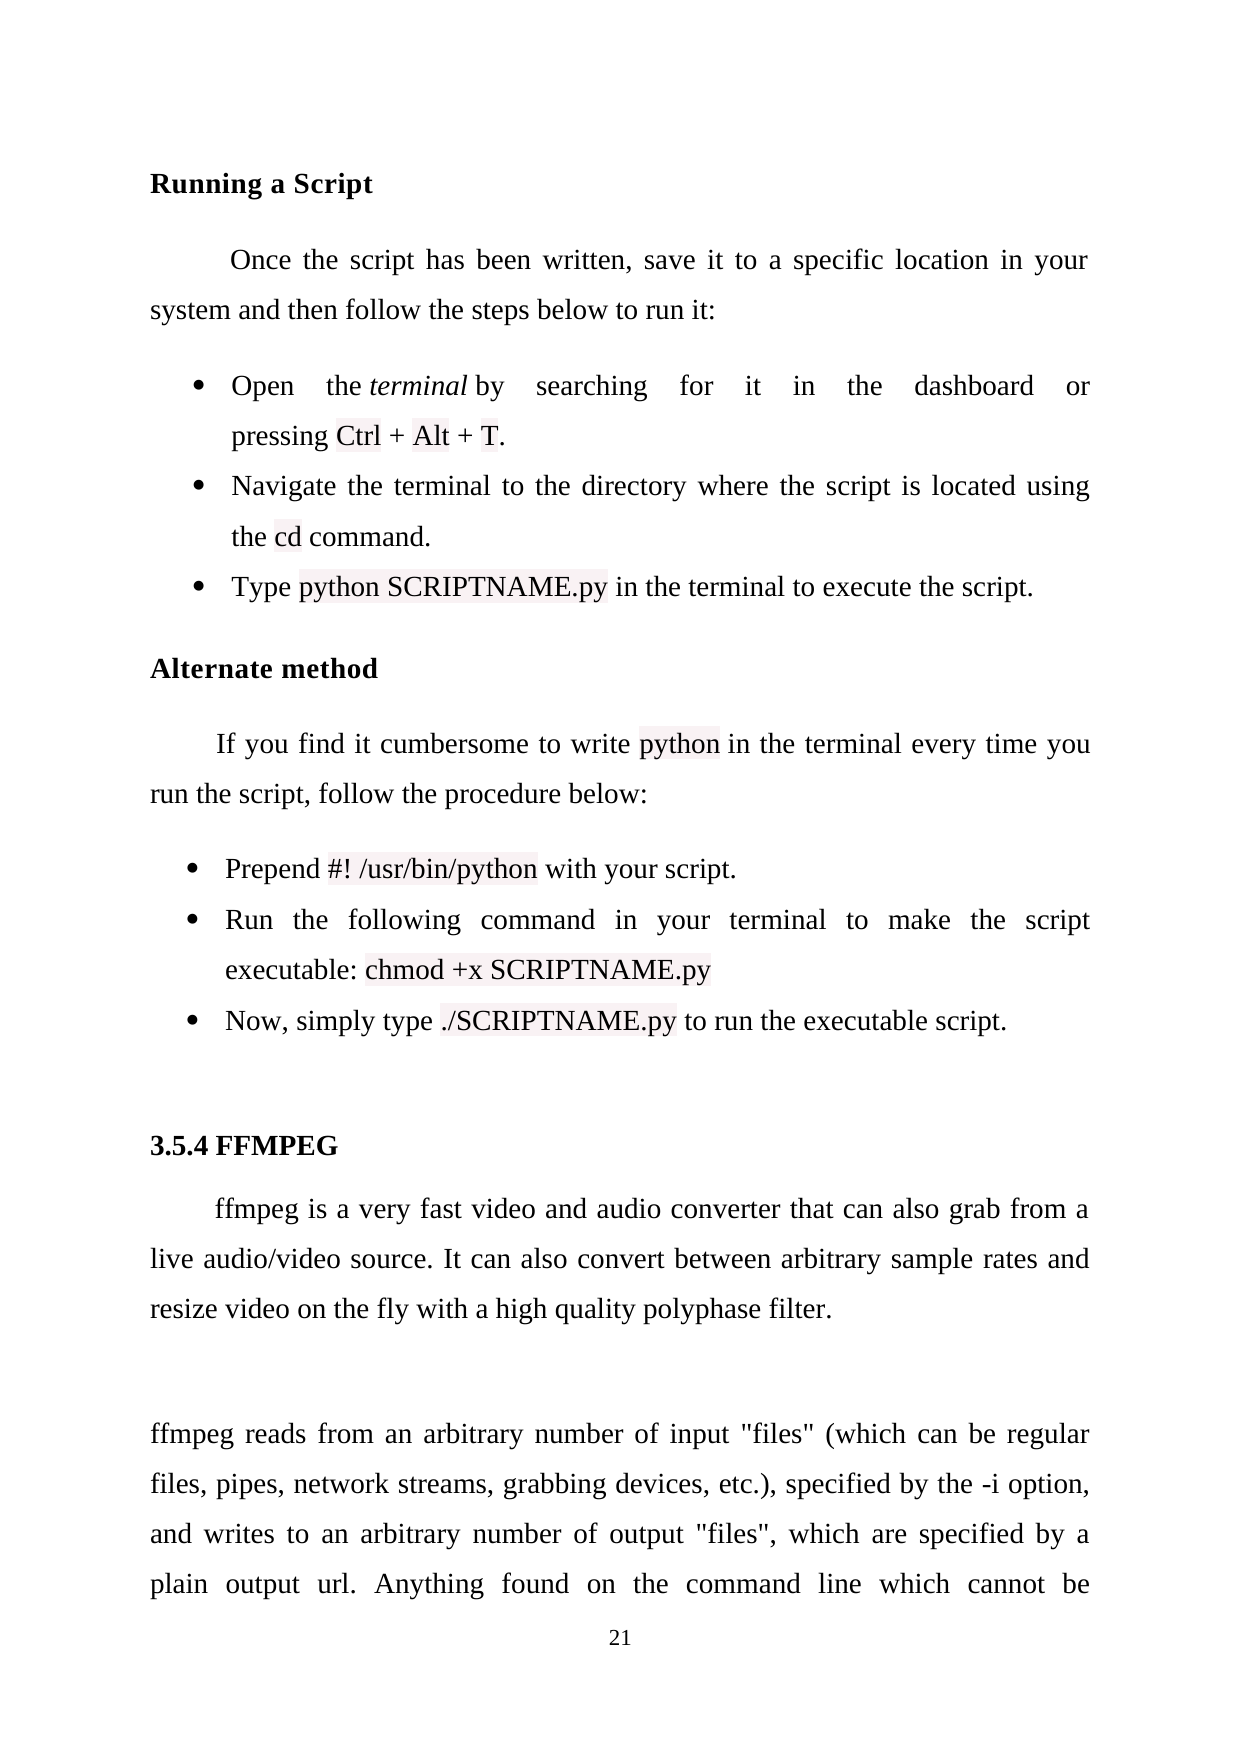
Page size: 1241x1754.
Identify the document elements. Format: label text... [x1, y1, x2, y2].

list Now, ​simply type ./SCRIPTNAME.py to run the executable script. [187, 1003, 440, 1036]
list Type python SCRIPTNAME.py in the terminal to execute the script. [608, 569, 1091, 603]
subtitle Running a Script [150, 167, 1091, 200]
list Prepend #! /usr/bin/python with your script. [538, 852, 1091, 885]
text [150, 1416, 1091, 1600]
text 3.5.4 FFMPEG [150, 1128, 1091, 1162]
text Once the script has been written, save it to a specific location in your system and then follow the steps below to run it: [150, 242, 1091, 326]
text If you find it cumbersome to write python in the terminal every time you run the script, follow the procedure below: [150, 726, 1091, 810]
list Open the terminal by searching for it in the dashboard or pressing Ctrl + Alt + T. [194, 368, 1091, 452]
list Now, ​simply type ./SCRIPTNAME.py to run the executable script. [677, 1003, 1091, 1036]
subtitle Alternate method [150, 651, 1091, 684]
list Run the following command in your terminal to make the script executable: chmod +x SCRIPTNAME.py [187, 902, 1091, 986]
text ffmpeg is a very fast video and audio converter that can also grab from a live audio/video source. It can also convert between arbitrary sample rates and resize video on the fly with a high quality polyphase filter. [150, 1191, 1091, 1325]
list Navigate the terminal to the directory where the script is located using the cd command. [194, 468, 1091, 552]
list Prepend #! /usr/bin/python with your script. [187, 852, 328, 885]
